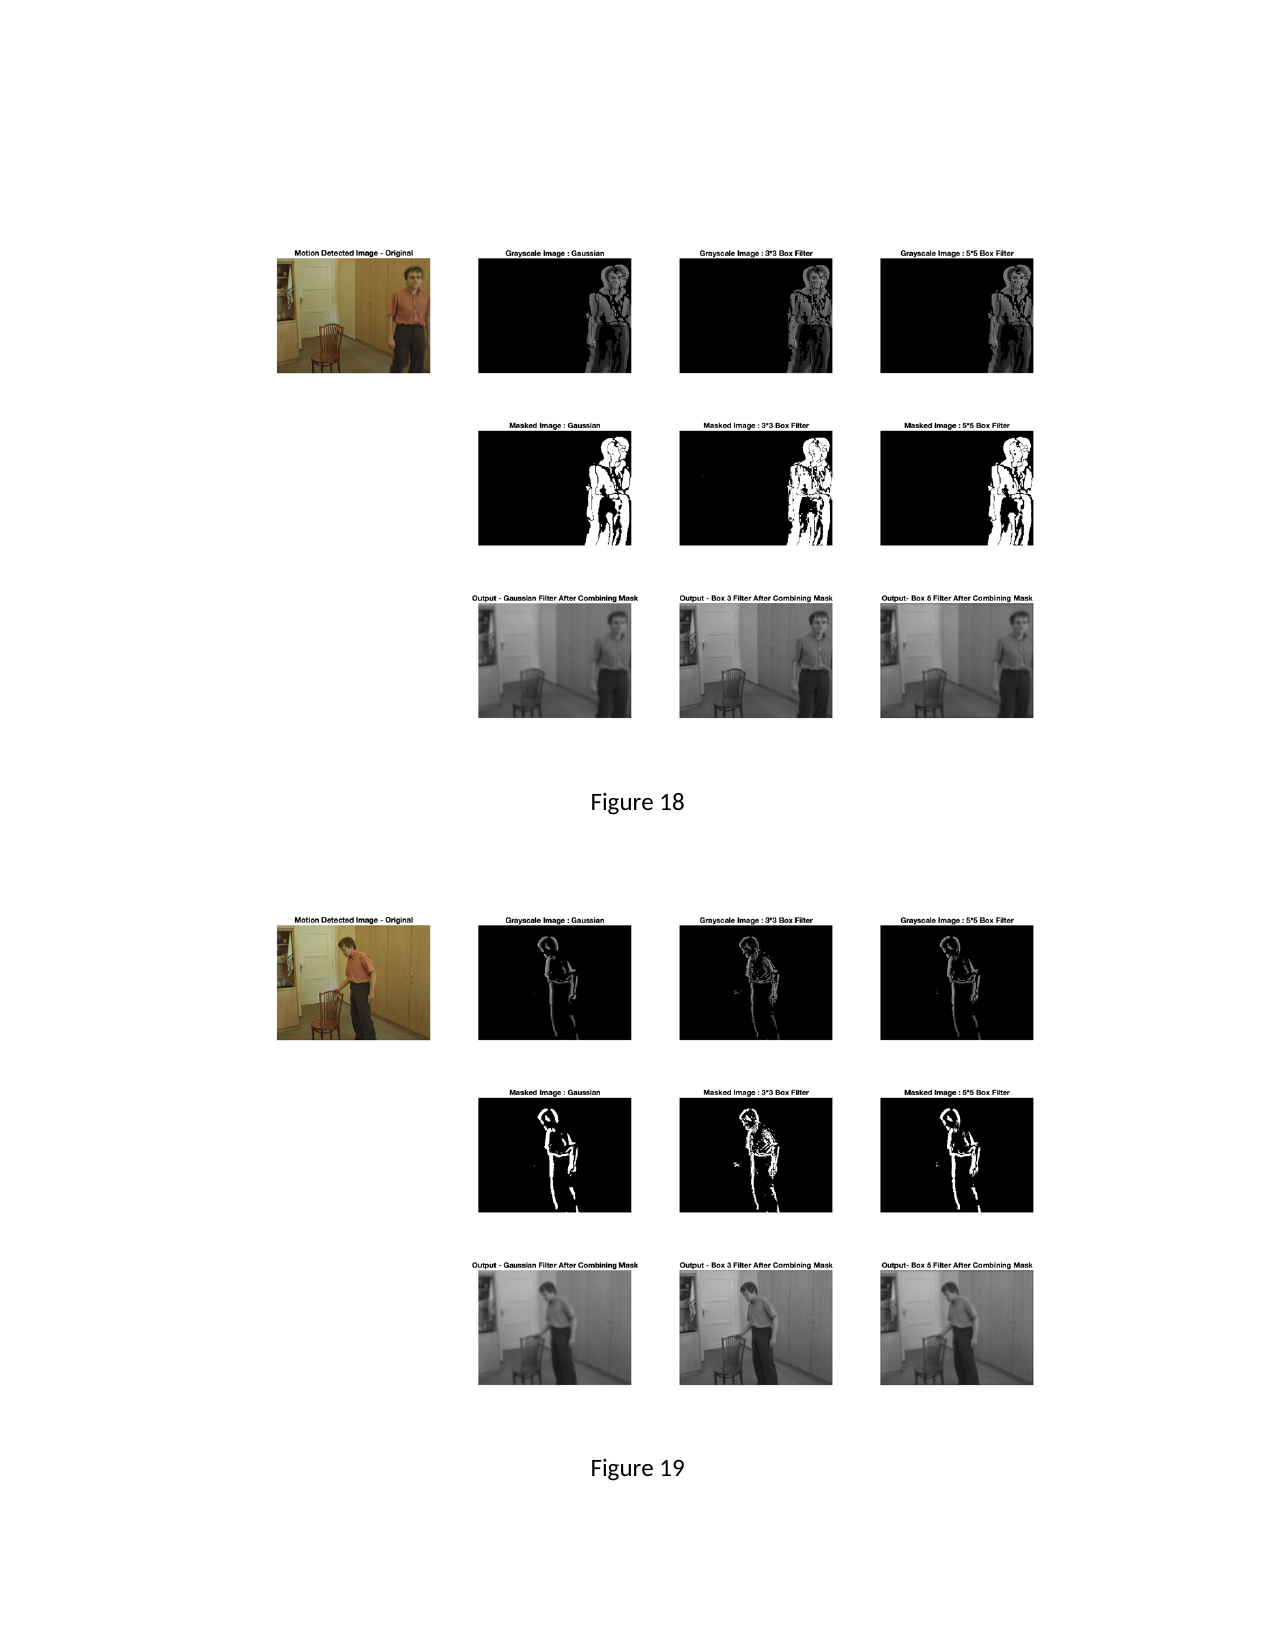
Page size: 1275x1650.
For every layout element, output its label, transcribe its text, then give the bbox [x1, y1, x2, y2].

text Figure 19 [150, 1453, 1125, 1483]
picture [150, 877, 1125, 1453]
picture [150, 211, 1125, 786]
text Figure 18 [150, 786, 1125, 816]
